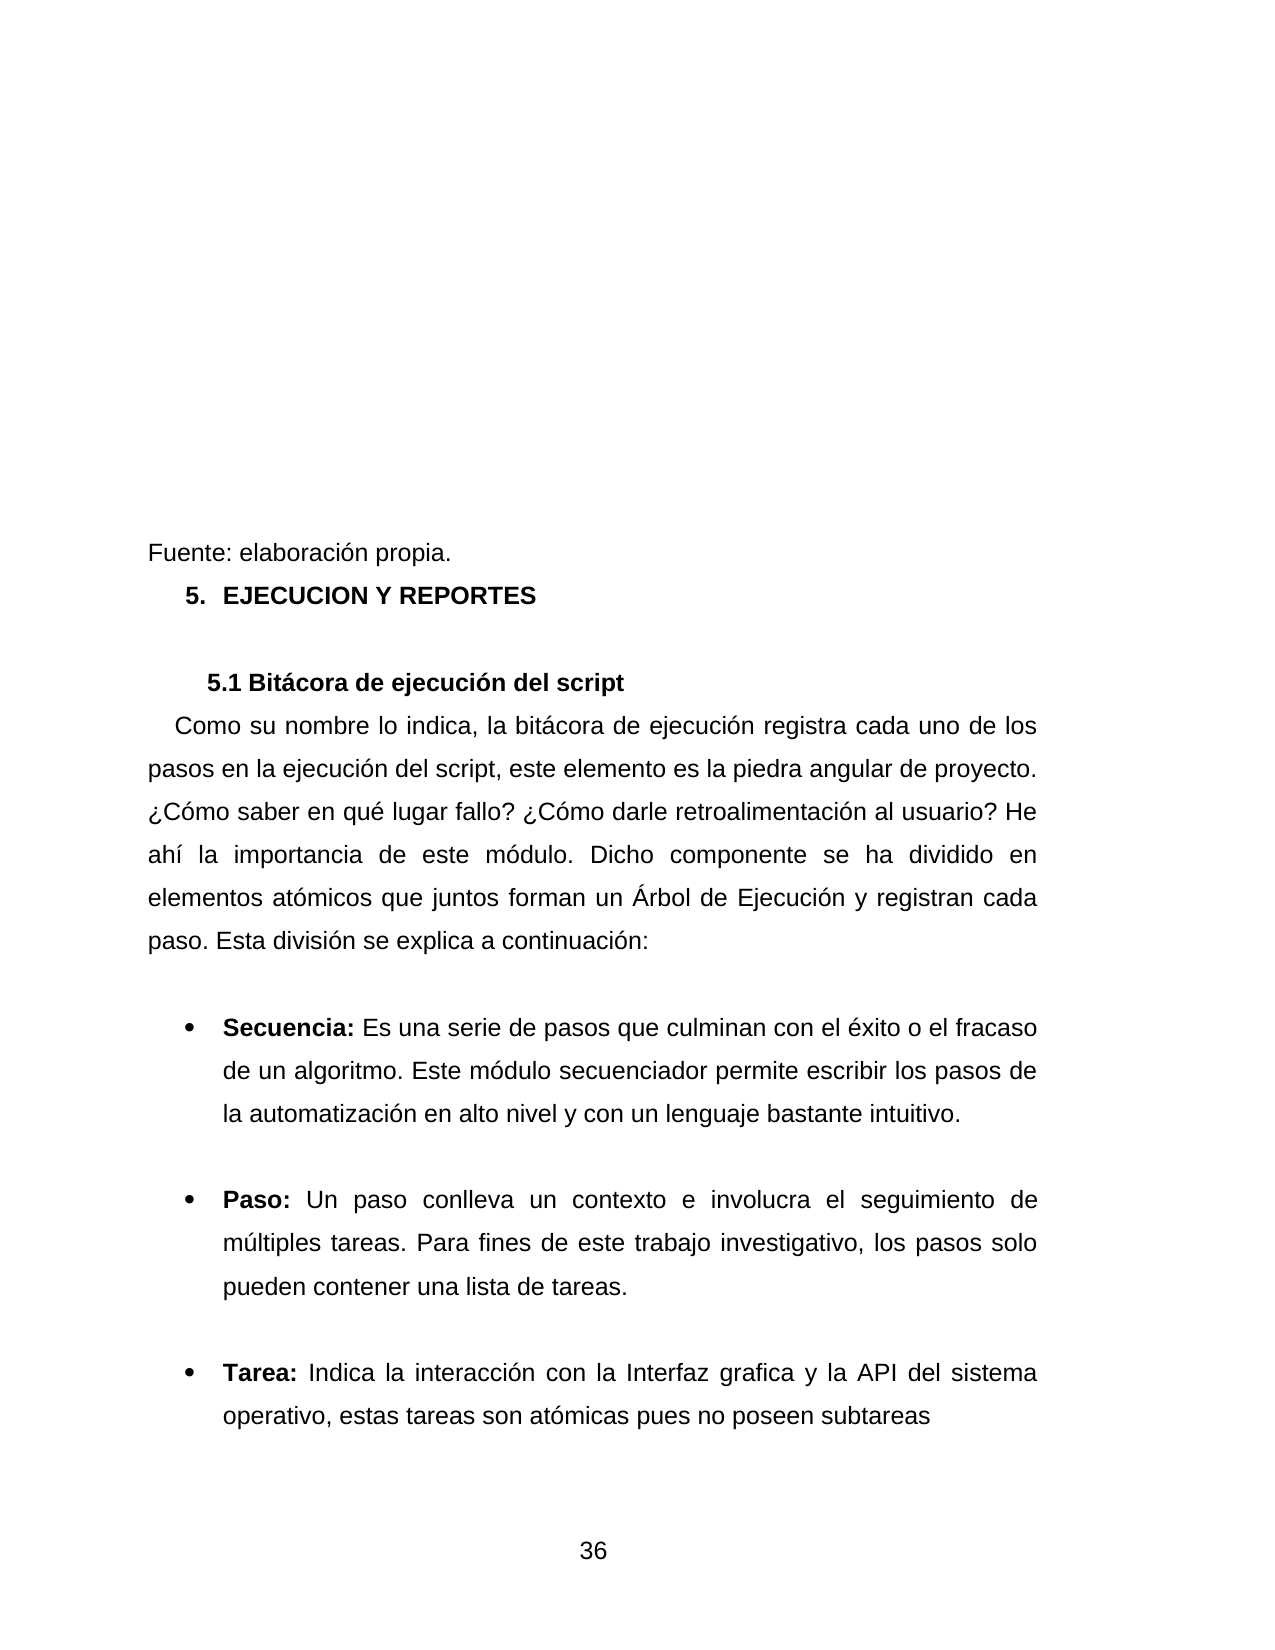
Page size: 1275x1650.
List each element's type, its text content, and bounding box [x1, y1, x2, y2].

list Paso: Un paso conlleva un contexto e involucra el seguimiento de múltiples tareas. Para fines de este trabajo investigativo, los pasos solo pueden contener una lista de tareas. [185, 1185, 1039, 1300]
list Como su nombre lo indica, la bitácora de ejecución registra cada uno de los pasos en la ejecución del script, este elemento es la piedra angular de proyecto. ¿Cómo saber en qué lugar fallo? ¿Cómo darle retroalimentación al usuario? He ahí la importancia de este módulo. Dicho componente se ha dividido en elementos atómicos que juntos forman un Árbol de Ejecución y registran cada paso. Esta división se explica a continuación: [148, 711, 1039, 955]
list Bitácora de ejecución del script [207, 667, 1039, 696]
list Secuencia: Es una serie de pasos que culminan con el éxito o el fracaso de un algoritmo. Este módulo secuenciador permite escribir los pasos de la automatización en alto nivel y con un lenguaje bastante intuitivo. [185, 1012, 1039, 1128]
list Tarea: Indica la interacción con la Interfaz grafica y la API del sistema operativo, estas tareas son atómicas pues no poseen subtareas [185, 1358, 1039, 1430]
text Fuente: elaboración propia. [148, 538, 1039, 567]
list EJECUCION Y REPORTES [185, 581, 1039, 610]
